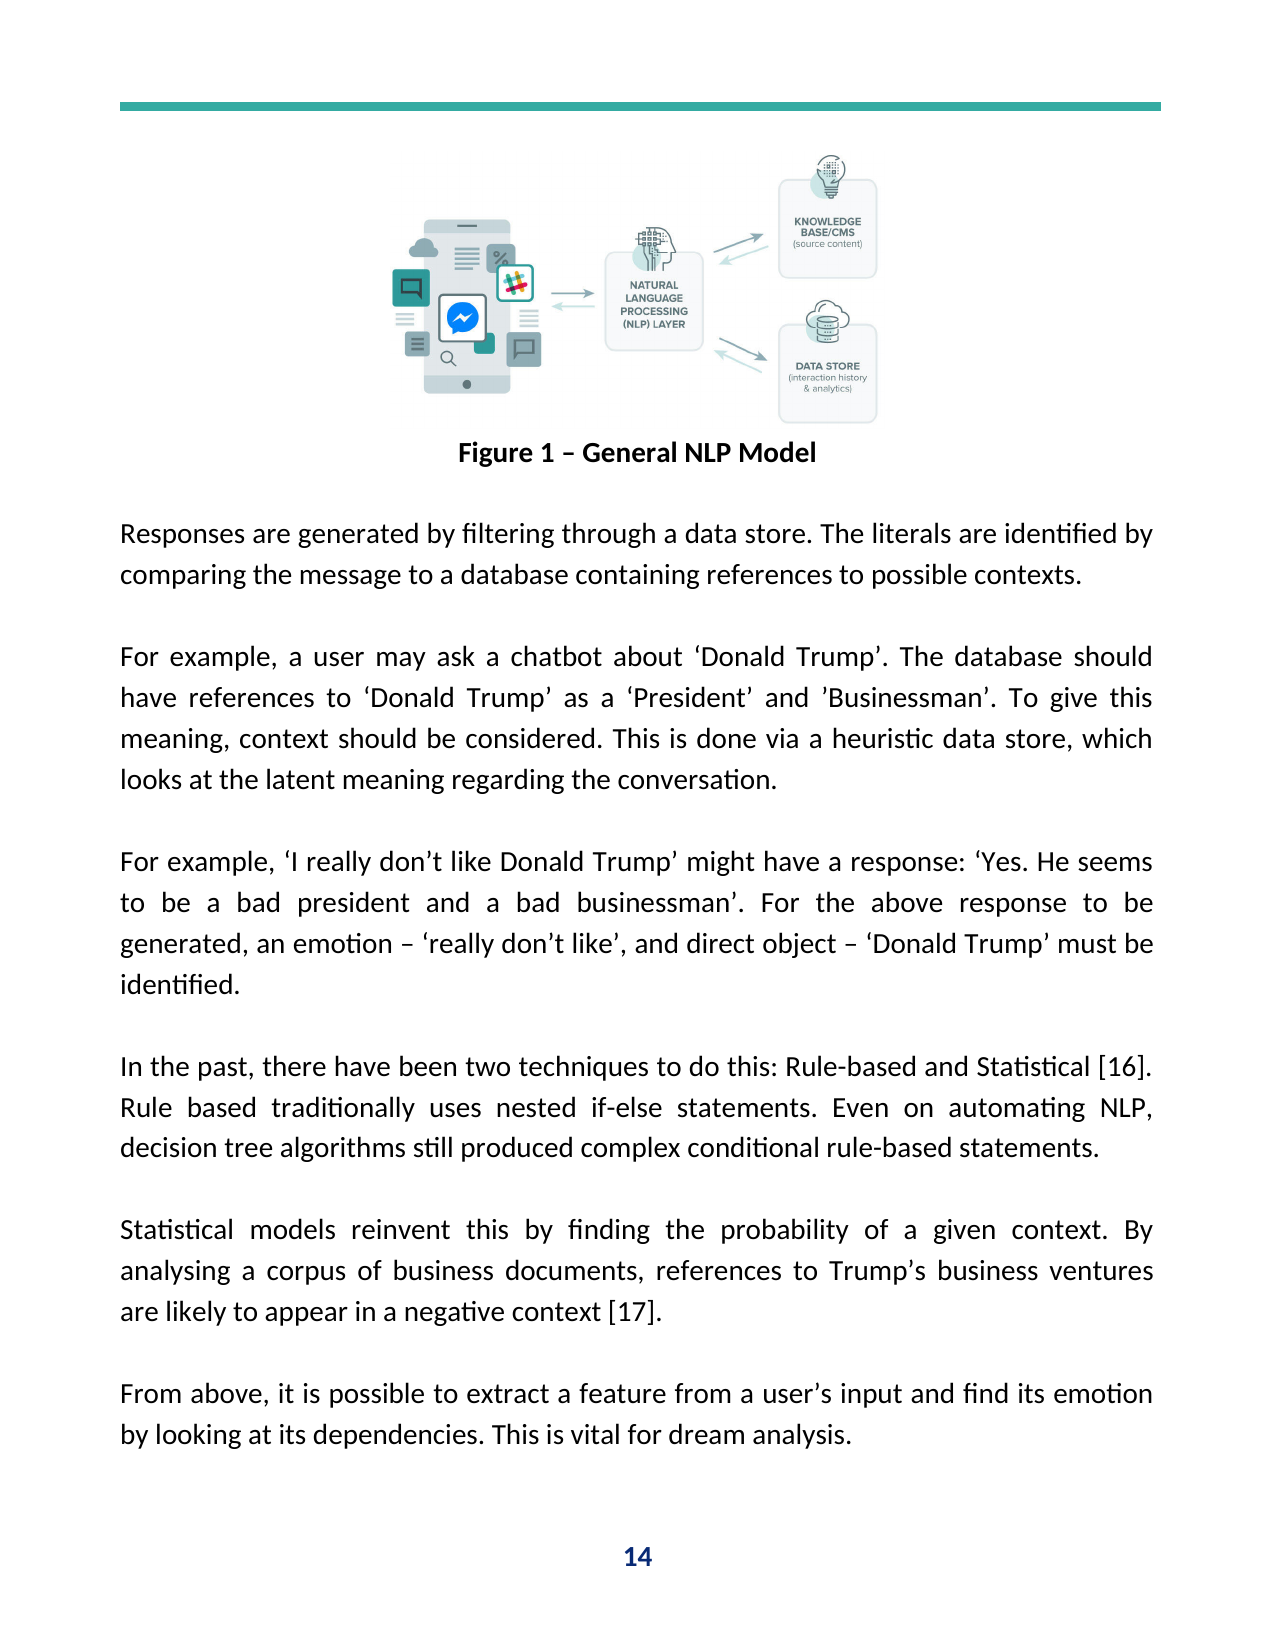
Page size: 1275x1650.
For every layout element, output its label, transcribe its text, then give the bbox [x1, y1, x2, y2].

text Statistical models reinvent this by finding the probability of a given context. By analysing a corpus of business documents, references to Trump’s business ventures are likely to appear in a negative context [17]. [120, 1211, 1155, 1329]
text From above, it is possible to extract a feature from a user’s input and find its emotion by looking at its dependencies. This is vital for dream analysis. [120, 1375, 1155, 1452]
text Figure 1 – General NLP Model [120, 434, 1155, 469]
text In the past, there have been two techniques to do this: Rule-based and Statistical [16]. Rule based traditionally uses nested if-else statements. Even on automating NLP, decision tree algorithms still produced complex conditional rule-based statements. [120, 1048, 1155, 1165]
picture [390, 151, 885, 429]
text For example, ‘I really don’t like Donald Trump’ might have a response: ‘Yes. He seems to be a bad president and a bad businessman’. For the above response to be generated, an emotion – ‘really don’t like’, and direct object – ‘Donald Trump’ must be identified. [120, 843, 1155, 1001]
text For example, a user may ask a chatbot about ‘Donald Trump’. The database should have references to ‘Donald Trump’ as a ‘President’ and ’Businessman’. To give this meaning, context should be considered. This is done via a heuristic data store, which looks at the latent meaning regarding the conversation. [120, 638, 1155, 797]
text Responses are generated by filtering through a data store. The literals are identified by comparing the message to a database containing references to possible contexts. [120, 516, 1155, 592]
